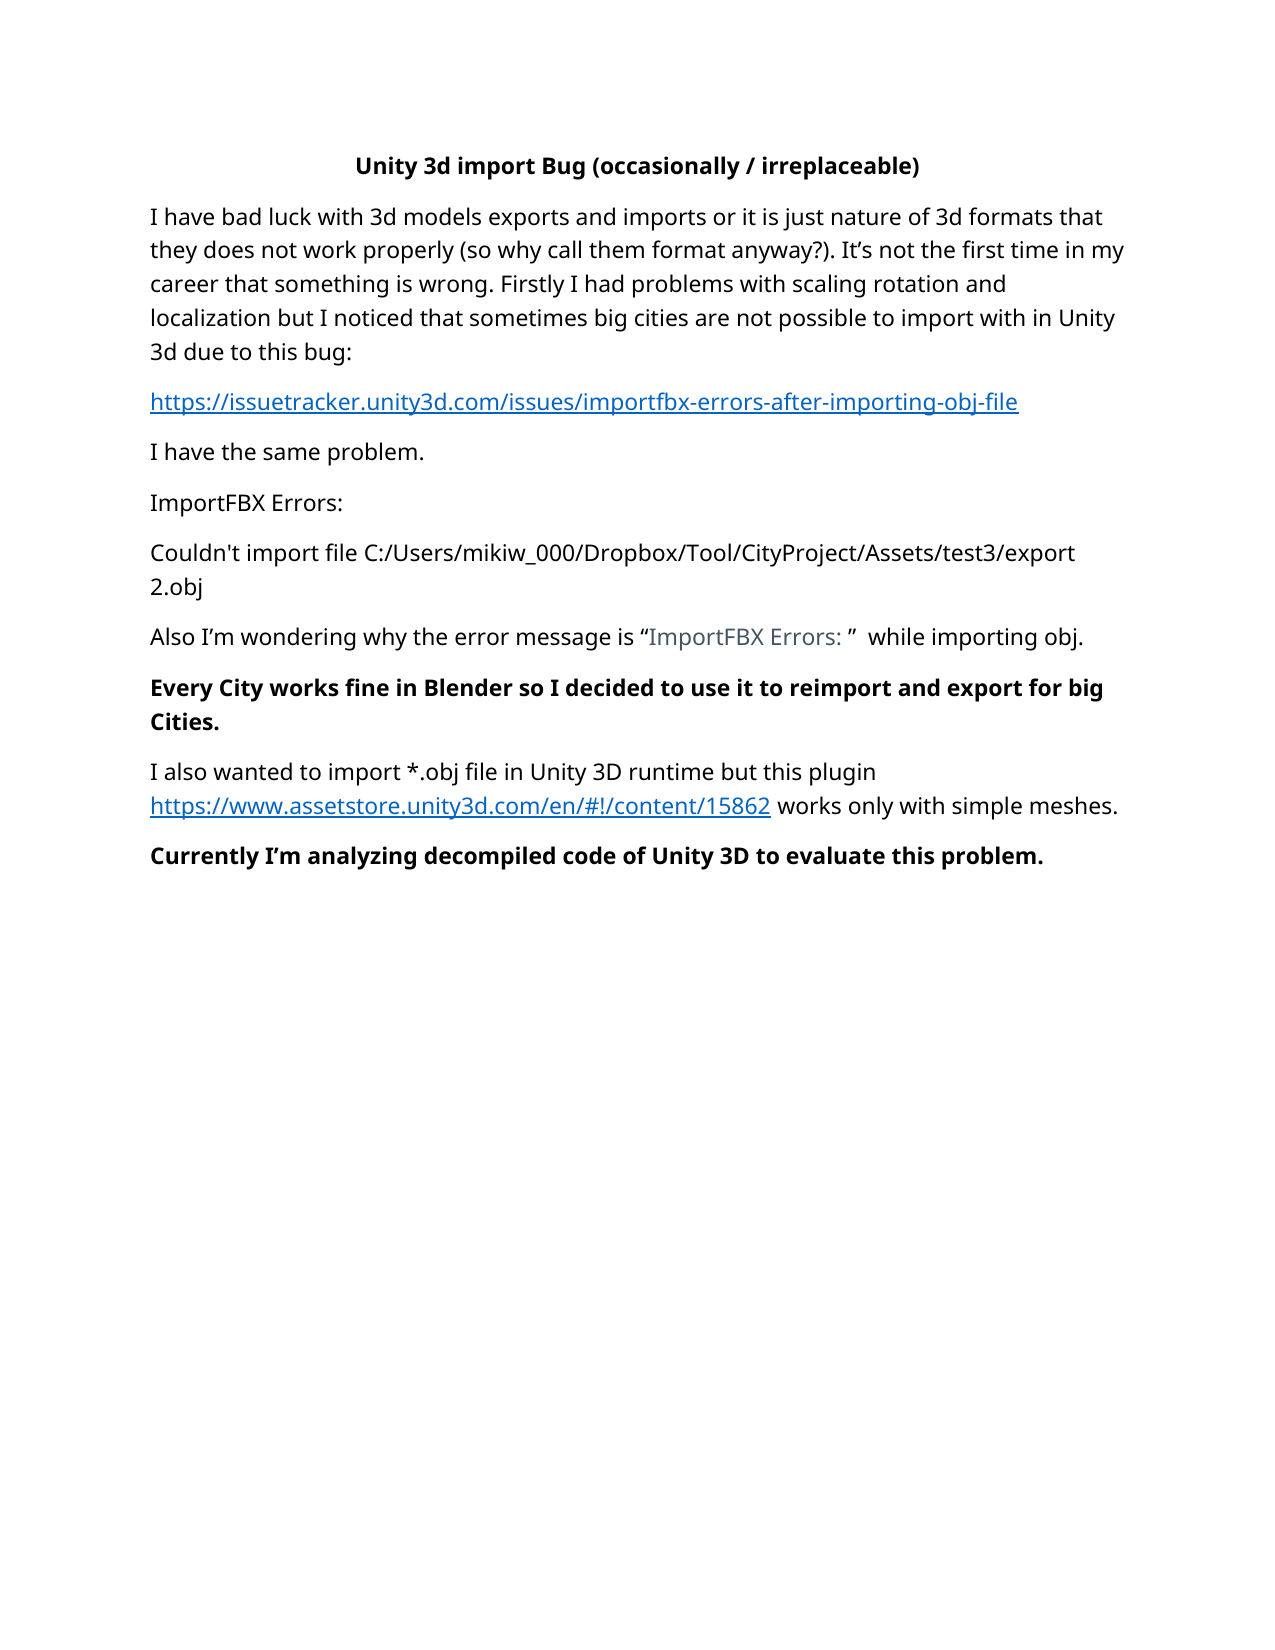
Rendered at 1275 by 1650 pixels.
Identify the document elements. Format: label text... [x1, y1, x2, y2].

text Couldn't import file C:/Users/mikiw_000/Dropbox/Tool/CityProject/Assets/test3/export 2.obj [150, 537, 1125, 602]
text Currently I’m analyzing decompiled code of Unity 3D to evaluate this problem. [150, 840, 1125, 871]
text Unity 3d import Bug (occasionally / irreplaceable) [150, 150, 1125, 181]
text I have the same problem. [150, 436, 1125, 467]
text ImportFBX Errors: [150, 487, 1125, 518]
text Also I’m wondering why the error message is “ImportFBX Errors: ” while importing obj. [848, 621, 1125, 652]
text https://issuetracker.unity3d.com/issues/importfbx-errors-after-importing-obj-file [150, 386, 1125, 417]
text Every City works fine in Blender so I decided to use it to reimport and export for big Cities. [150, 672, 1125, 737]
text I have bad luck with 3d models exports and imports or it is just nature of 3d formats that they does not work properly (so why call them format anyway?). It’s not the first time in my career that something is wrong. Firstly I had problems with scaling rotation and localization but I noticed that sometimes big cities are not possible to import with in Unity 3d due to this bug: [150, 200, 1125, 367]
text I also wanted to import *.obj file in Unity 3D runtime but this plugin https://www.assetstore.unity3d.com/en/#!/content/15862 works only with simple meshes. [150, 756, 1125, 821]
text Also I’m wondering why the error message is “ImportFBX Errors: ” while importing obj. [150, 621, 649, 652]
